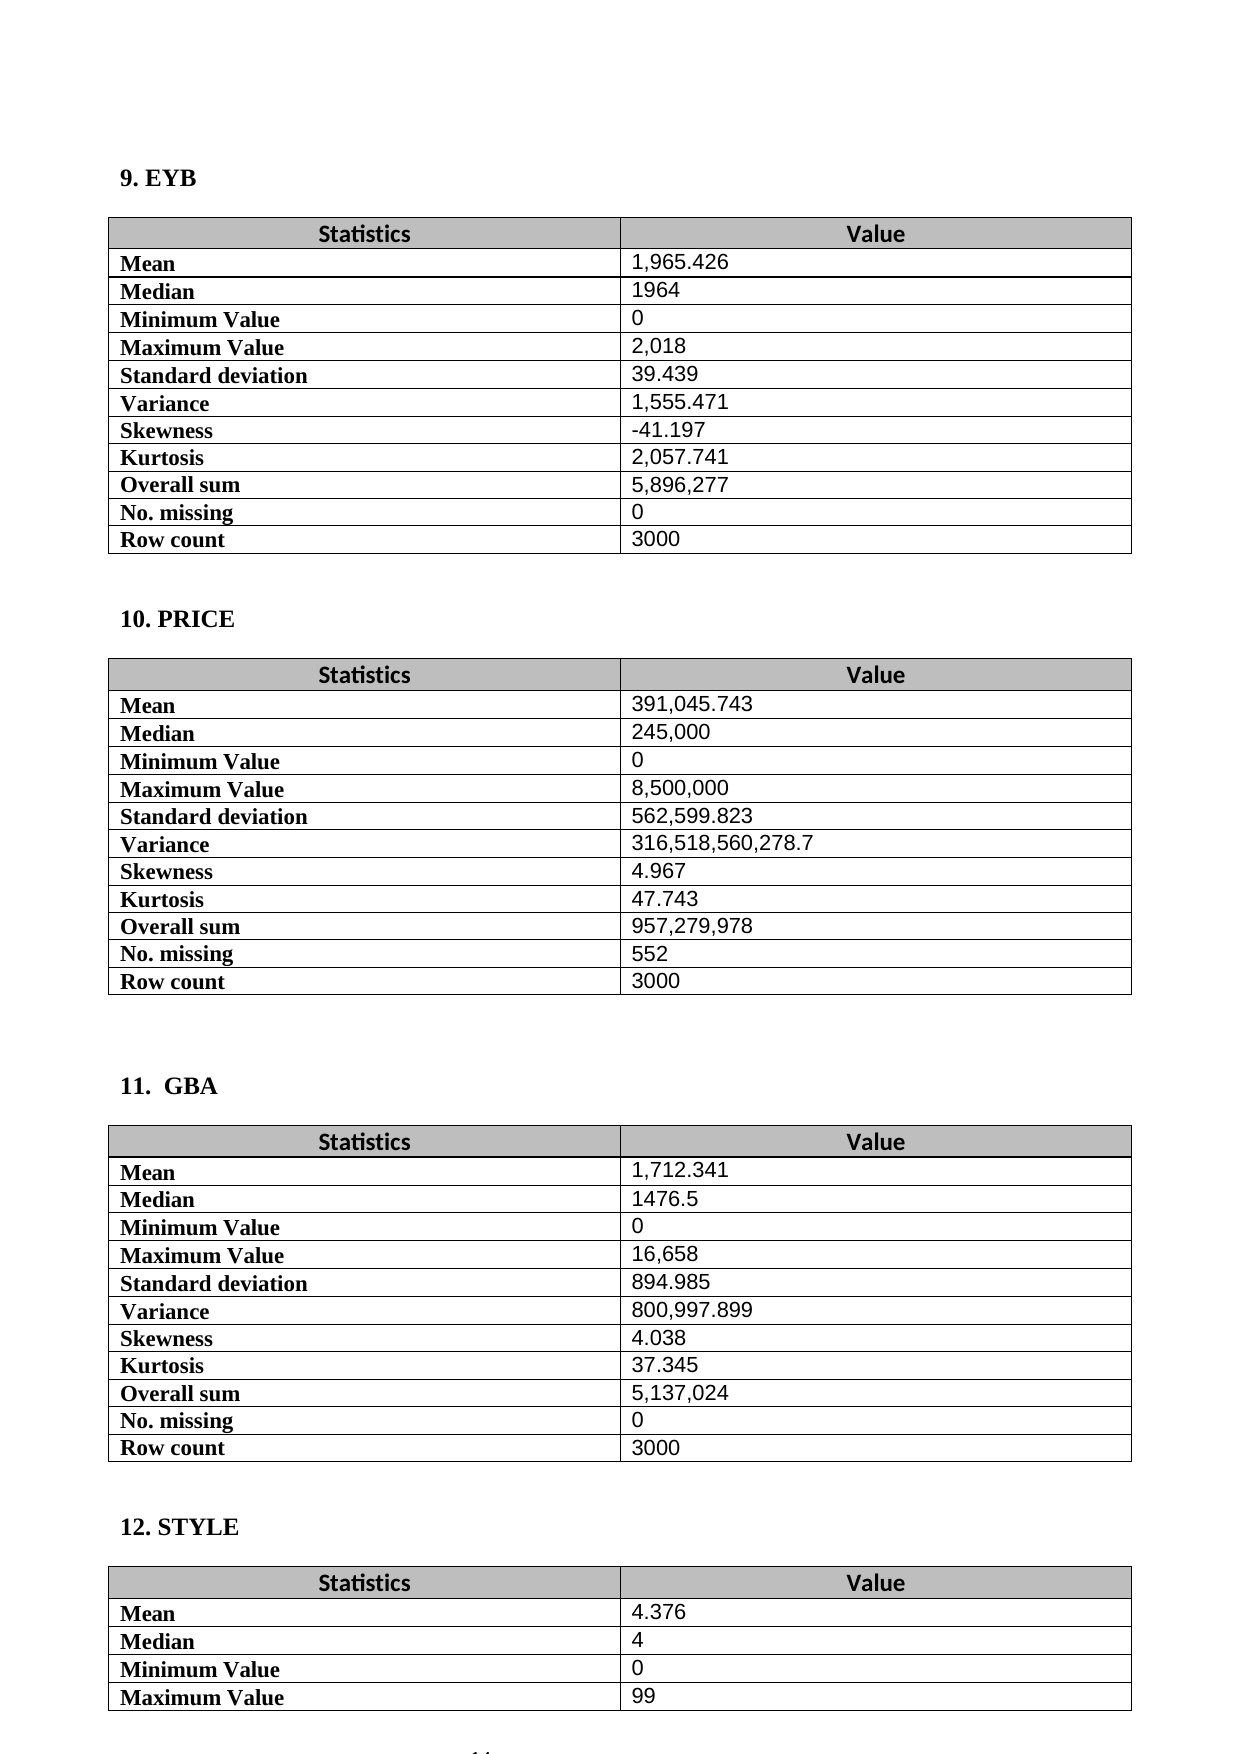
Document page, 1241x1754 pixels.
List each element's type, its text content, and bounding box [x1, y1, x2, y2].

table_header Value [621, 1126, 1131, 1156]
table_cell 1,712.341 [621, 1158, 1131, 1184]
list PRICE [120, 604, 1120, 633]
table_cell Skewness [109, 858, 620, 884]
table_cell 4.967 [621, 858, 1131, 884]
table_cell 0 [621, 1655, 1131, 1682]
table_cell 4.038 [621, 1325, 1131, 1351]
list GBA [120, 1071, 1120, 1099]
table_cell Overall sum [109, 1380, 620, 1406]
table_cell Standard deviation [109, 361, 620, 388]
table_cell No. missing [109, 940, 620, 967]
table_cell 391,045.743 [621, 691, 1131, 718]
table_cell Overall sum [109, 913, 620, 939]
table_cell 800,997.899 [621, 1297, 1131, 1324]
table_cell Variance [109, 1297, 620, 1324]
table_cell 16,658 [621, 1241, 1131, 1268]
table_cell Minimum Value [109, 1213, 620, 1240]
table_cell 47.743 [621, 886, 1131, 912]
table_cell Row count [109, 968, 620, 994]
list STYLE [120, 1512, 1120, 1541]
table_header Value [621, 1567, 1131, 1598]
table_header Statistics [109, 659, 620, 690]
table_cell No. missing [109, 499, 620, 525]
table_cell -41.197 [621, 417, 1131, 443]
table_cell Skewness [109, 1325, 620, 1351]
table_cell 0 [621, 1213, 1131, 1240]
table_cell 1476.5 [621, 1186, 1131, 1212]
table_cell Maximum Value [109, 1683, 620, 1710]
table_cell Mean [109, 249, 620, 276]
table_cell 1964 [621, 278, 1131, 304]
table_cell Maximum Value [109, 775, 620, 802]
table_cell Mean [109, 1599, 620, 1626]
table_cell Standard deviation [109, 1269, 620, 1296]
table_cell Standard deviation [109, 803, 620, 829]
table_cell Maximum Value [109, 333, 620, 360]
table_header Statistics [109, 1126, 620, 1156]
table_cell 1,555.471 [621, 389, 1131, 416]
table_cell Median [109, 278, 620, 304]
table_cell Variance [109, 830, 620, 857]
table_cell Variance [109, 389, 620, 416]
table_cell 99 [621, 1683, 1131, 1710]
table_cell Mean [109, 1158, 620, 1184]
table_cell Minimum Value [109, 1655, 620, 1682]
table_cell 894.985 [621, 1269, 1131, 1296]
table_cell 957,279,978 [621, 913, 1131, 939]
table_cell Minimum Value [109, 747, 620, 773]
table_cell 39.439 [621, 361, 1131, 388]
table_cell Minimum Value [109, 305, 620, 332]
table_cell 8,500,000 [621, 775, 1131, 802]
table_cell 562,599.823 [621, 803, 1131, 829]
table_cell Skewness [109, 417, 620, 443]
table_cell Kurtosis [109, 1352, 620, 1379]
table_cell 3000 [621, 968, 1131, 994]
table_cell 316,518,560,278.7 [621, 830, 1131, 857]
table_cell 0 [621, 499, 1131, 525]
table_cell 3000 [621, 526, 1131, 553]
table_cell 4 [621, 1627, 1131, 1654]
table_cell 5,137,024 [621, 1380, 1131, 1406]
table_header Statistics [109, 218, 620, 248]
table_cell 3000 [621, 1435, 1131, 1461]
table_cell Mean [109, 691, 620, 718]
table_cell Median [109, 1186, 620, 1212]
table_cell Median [109, 719, 620, 746]
table_cell 552 [621, 940, 1131, 967]
table_cell Overall sum [109, 472, 620, 498]
table_cell 0 [621, 747, 1131, 773]
table_cell 2,018 [621, 333, 1131, 360]
table_cell 37.345 [621, 1352, 1131, 1379]
table_cell Maximum Value [109, 1241, 620, 1268]
table_cell Kurtosis [109, 444, 620, 471]
table_header Value [621, 218, 1131, 248]
table_header Value [621, 659, 1131, 690]
table_header Statistics [109, 1567, 620, 1598]
table_cell Median [109, 1627, 620, 1654]
table_cell 0 [621, 1407, 1131, 1433]
table_cell Kurtosis [109, 886, 620, 912]
table_cell No. missing [109, 1407, 620, 1433]
table_cell 5,896,277 [621, 472, 1131, 498]
table_cell 0 [621, 305, 1131, 332]
table_cell Row count [109, 526, 620, 553]
table_cell 1,965.426 [621, 249, 1131, 276]
table_cell 4.376 [621, 1599, 1131, 1626]
list EYB [120, 163, 1120, 191]
table_cell 245,000 [621, 719, 1131, 746]
table_cell 2,057.741 [621, 444, 1131, 471]
table_cell Row count [109, 1435, 620, 1461]
